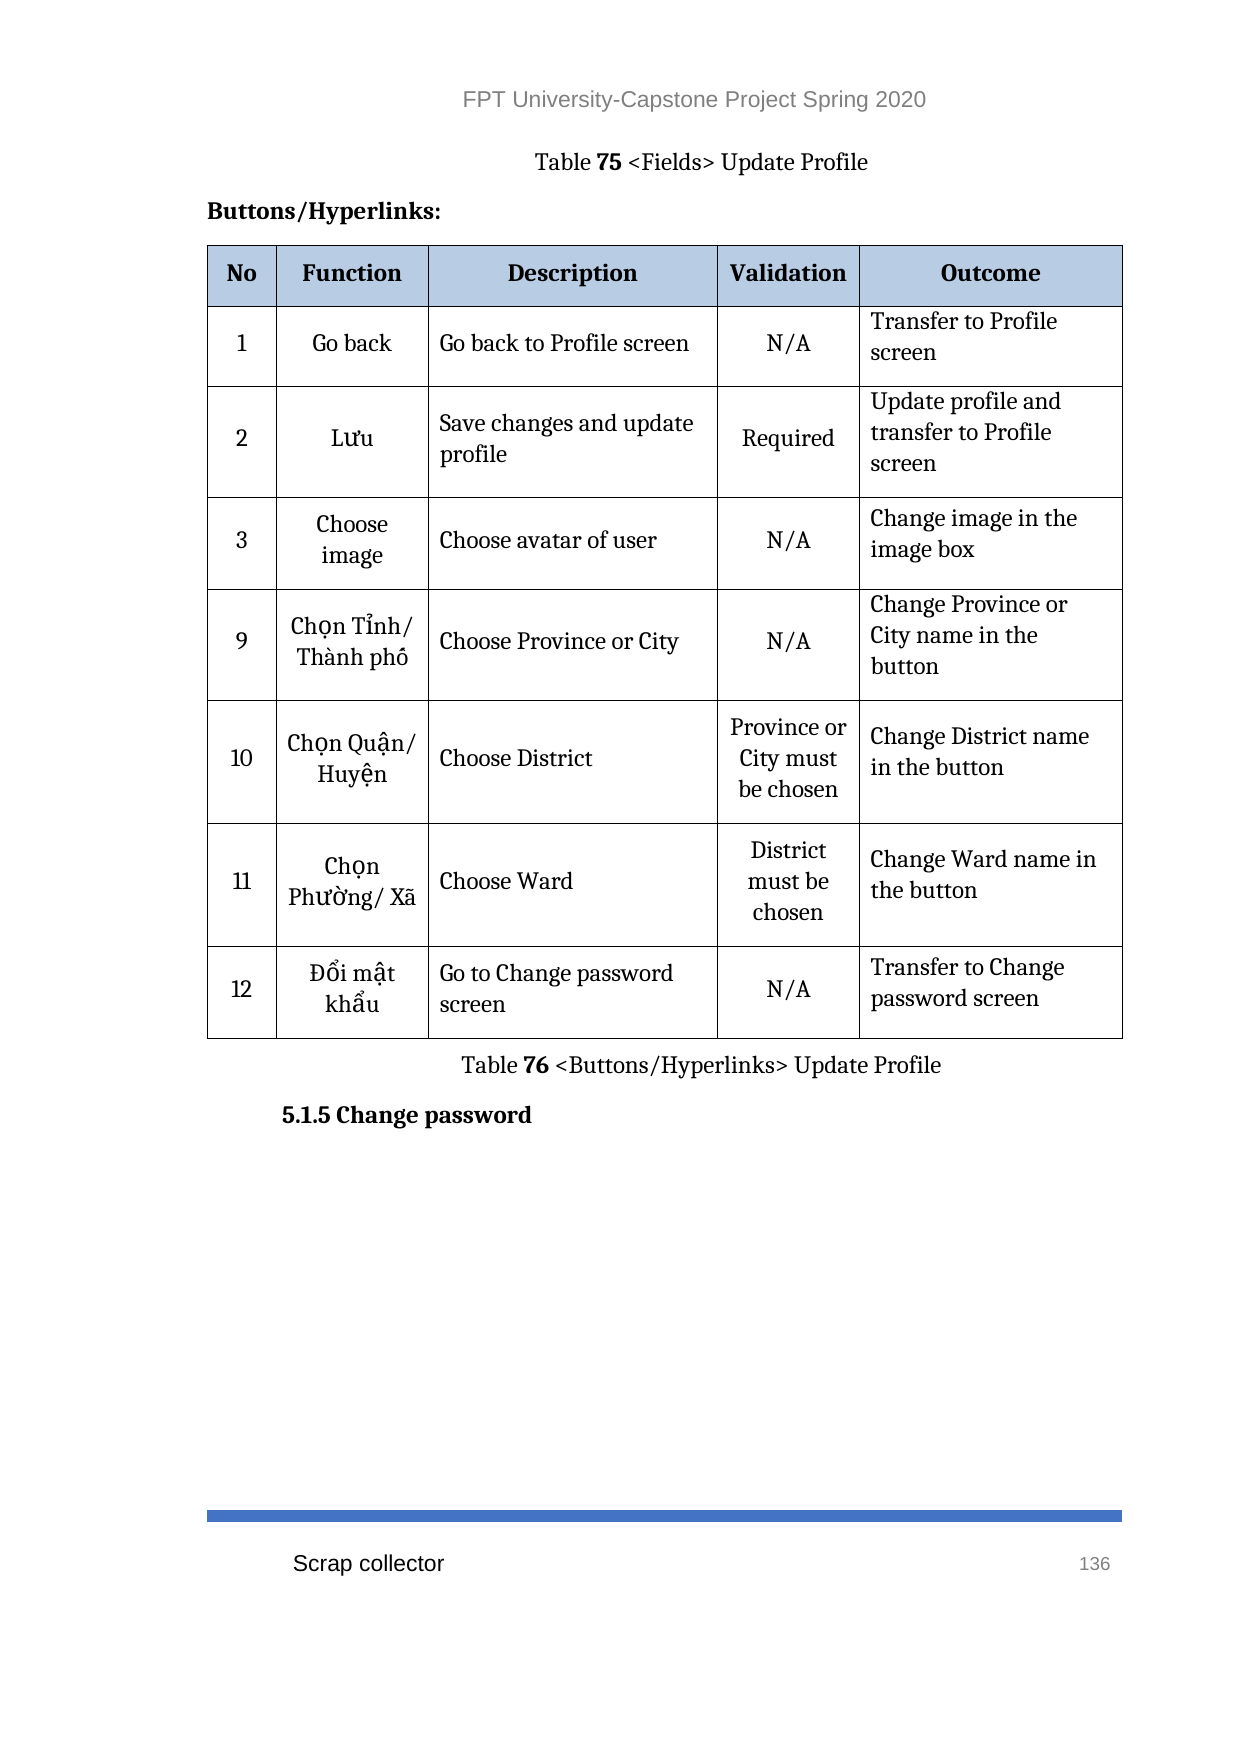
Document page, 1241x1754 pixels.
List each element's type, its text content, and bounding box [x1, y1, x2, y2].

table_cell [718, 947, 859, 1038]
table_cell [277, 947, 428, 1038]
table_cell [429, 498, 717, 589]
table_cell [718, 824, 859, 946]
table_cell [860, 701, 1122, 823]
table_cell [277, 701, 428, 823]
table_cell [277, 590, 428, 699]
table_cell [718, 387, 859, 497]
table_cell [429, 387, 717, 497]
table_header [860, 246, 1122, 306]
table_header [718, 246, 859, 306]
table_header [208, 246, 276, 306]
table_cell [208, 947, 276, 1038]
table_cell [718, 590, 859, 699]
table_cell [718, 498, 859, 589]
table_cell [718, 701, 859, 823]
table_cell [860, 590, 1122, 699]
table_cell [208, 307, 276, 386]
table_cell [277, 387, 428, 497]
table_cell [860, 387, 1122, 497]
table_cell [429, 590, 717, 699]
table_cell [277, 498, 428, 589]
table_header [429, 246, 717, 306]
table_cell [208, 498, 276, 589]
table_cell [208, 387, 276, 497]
text Buttons/Hyperlinks: [207, 197, 1122, 226]
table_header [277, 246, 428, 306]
subtitle 5.1.5 Change password [282, 1101, 1122, 1130]
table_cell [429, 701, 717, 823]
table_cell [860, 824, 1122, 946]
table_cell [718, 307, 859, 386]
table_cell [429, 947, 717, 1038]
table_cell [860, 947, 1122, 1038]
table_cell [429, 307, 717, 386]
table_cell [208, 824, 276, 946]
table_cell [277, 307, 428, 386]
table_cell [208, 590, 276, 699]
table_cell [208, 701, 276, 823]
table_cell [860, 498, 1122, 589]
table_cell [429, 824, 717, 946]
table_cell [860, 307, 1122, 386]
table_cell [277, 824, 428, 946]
